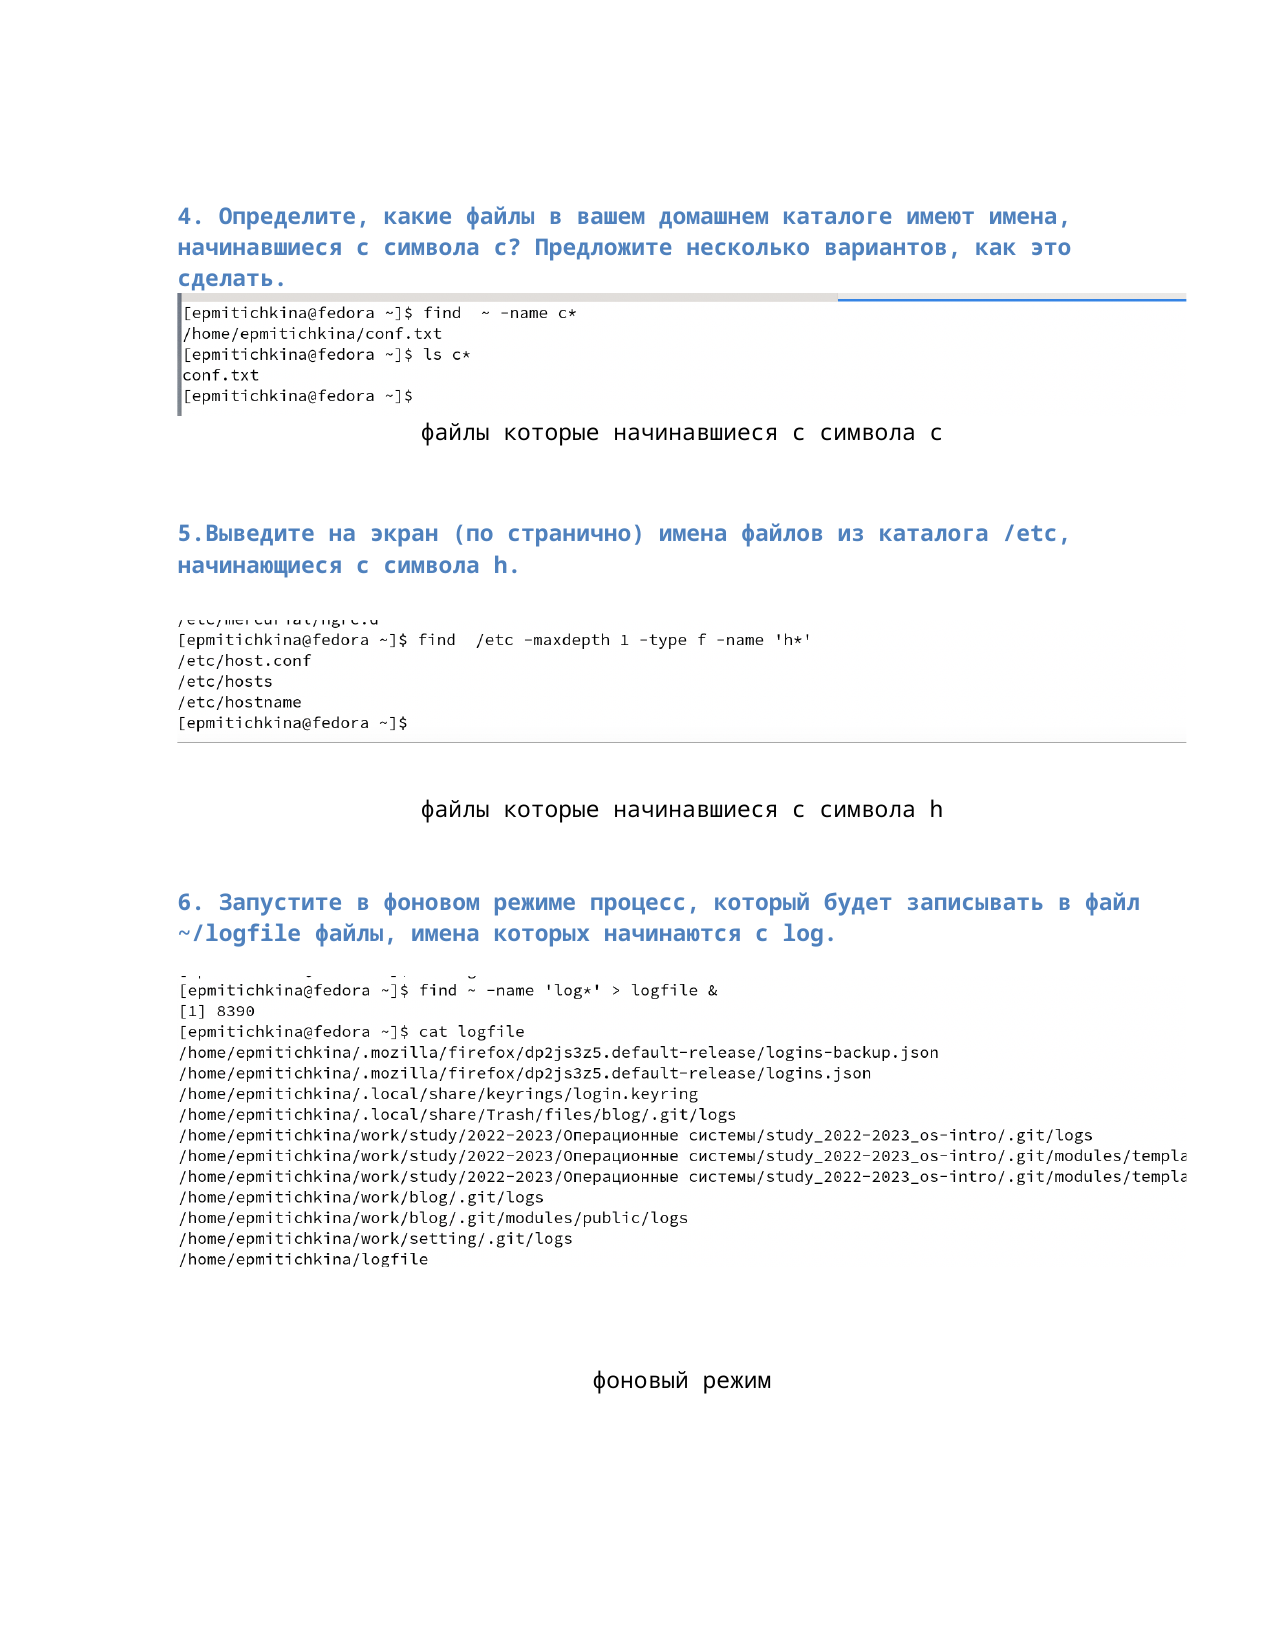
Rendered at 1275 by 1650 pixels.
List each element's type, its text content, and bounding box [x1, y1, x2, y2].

subtitle 5.Выведите на экран (по странично) имена файлов из каталога /etc, начинающиеся с символа h. [177, 517, 1186, 620]
subtitle 4. Определите, какие файлы в вашем домашнем каталоге имеют имена, начинавшиеся с символа c? Предложите несколько вариантов, как это сделать. [177, 118, 1186, 293]
text файлы которые начинавшиеся с символа c [177, 416, 1186, 447]
subtitle 6. Запустите в фоновом режиме процесс, который будет записывать в файл ~/logfile файлы, имена которых начинаются с log. [177, 845, 1186, 948]
text файлы которые начинавшиеся с символа h [177, 764, 1186, 824]
picture [177, 620, 1187, 743]
text фоновый режим [177, 1335, 1186, 1395]
picture [177, 293, 1187, 416]
picture [177, 976, 1187, 1267]
